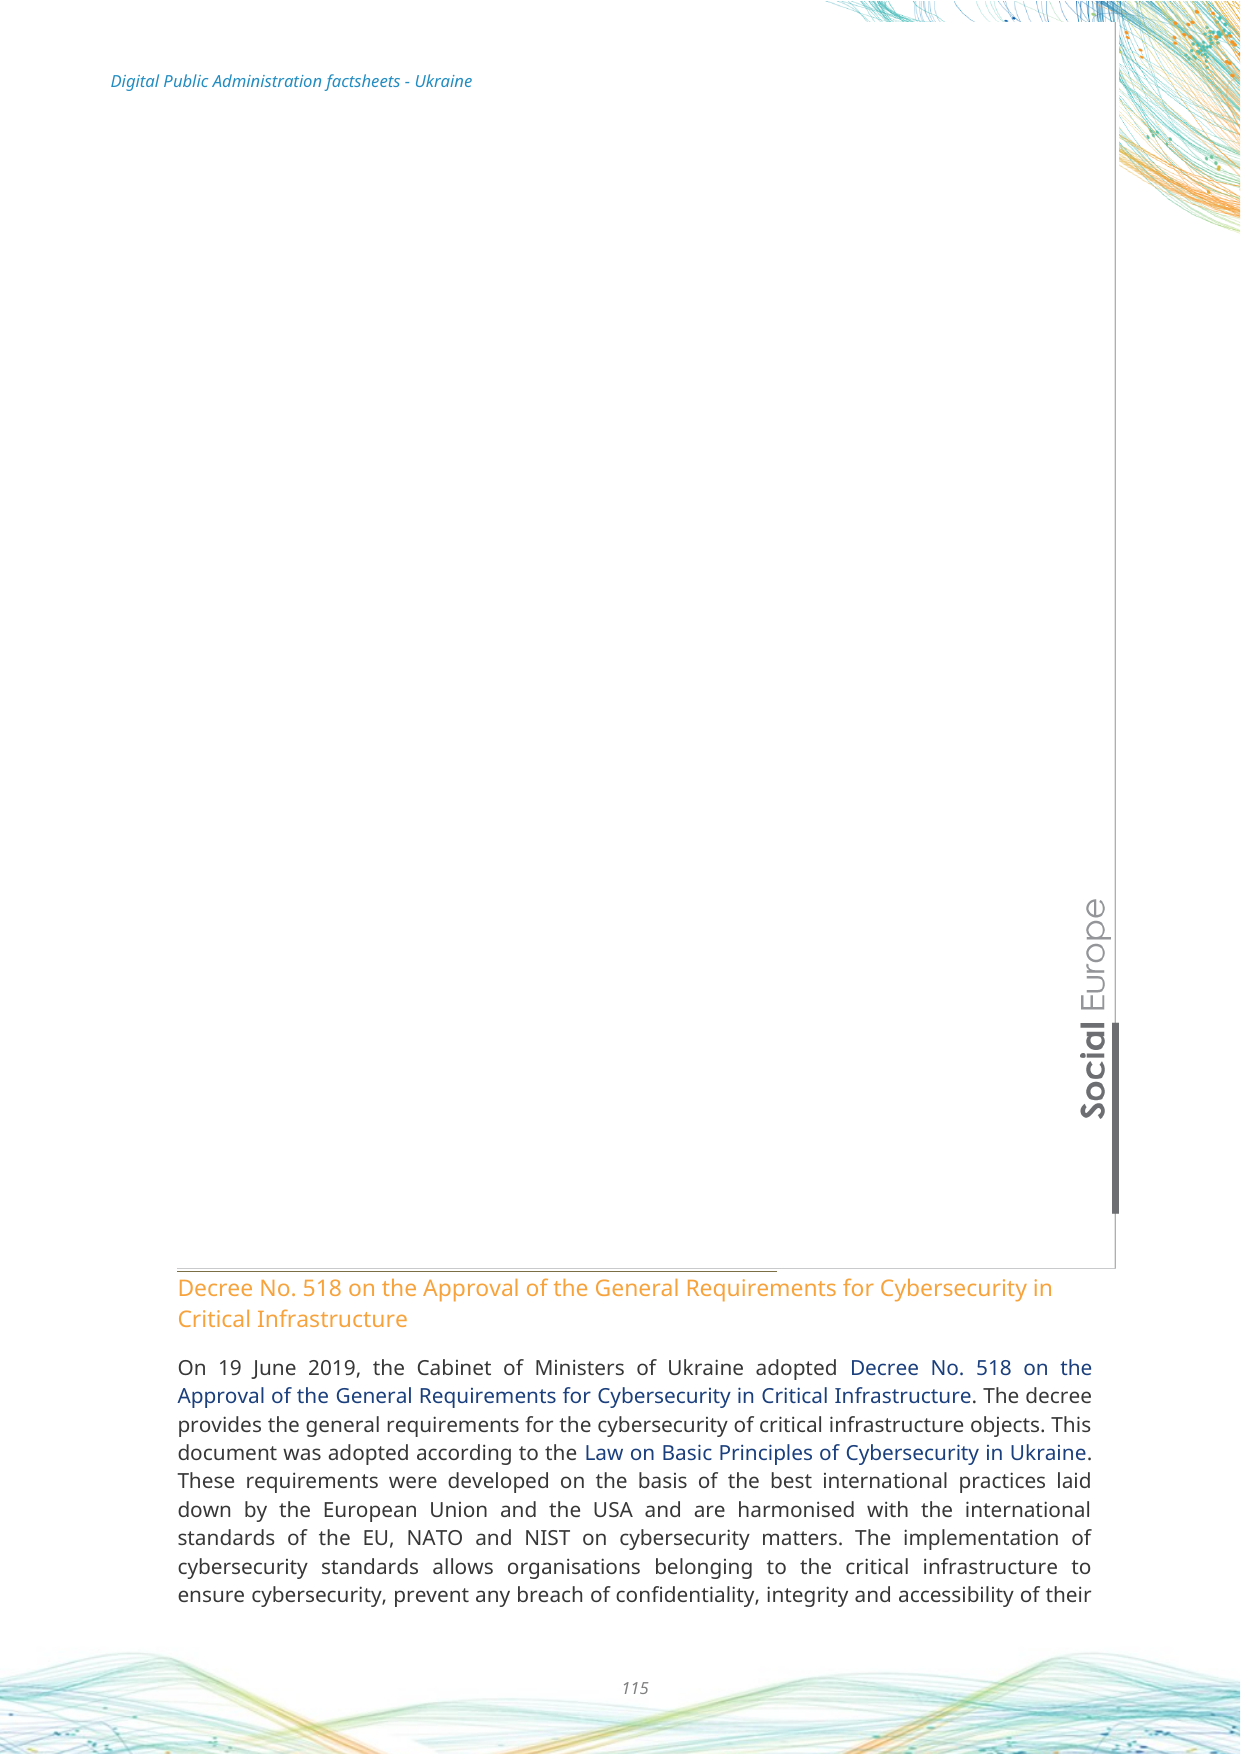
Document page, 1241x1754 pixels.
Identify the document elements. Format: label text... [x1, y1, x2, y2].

picture [0, 1628, 1241, 1754]
text On 19 June 2019, the Cabinet of Ministers of Ukraine adopted Decree No. 518 on the Approval of the General Requirements for Cybersecurity in Critical Infrastructure. The decree provides the general requirements for the cybersecurity of critical infrastructure objects. This document was adopted according to the Law on Basic Principles of Cybersecurity in Ukraine. These requirements were developed on the basis of the best international practices laid down by the European Union and the USA and are harmonised with the international standards of the EU, NATO and NIST on cybersecurity matters. The implementation of cybersecurity standards allows organisations belonging to the critical infrastructure to ensure cybersecurity, prevent any breach of confidentiality, integrity and accessibility of their information resources and protect the sustainable functionality of critical infrastructure objects. [177, 1353, 1092, 1609]
picture [177, 1, 1241, 1269]
subtitle Decree No. 518 on the Approval of the General Requirements for Cybersecurity in Critical Infrastructure [177, 1272, 1092, 1334]
